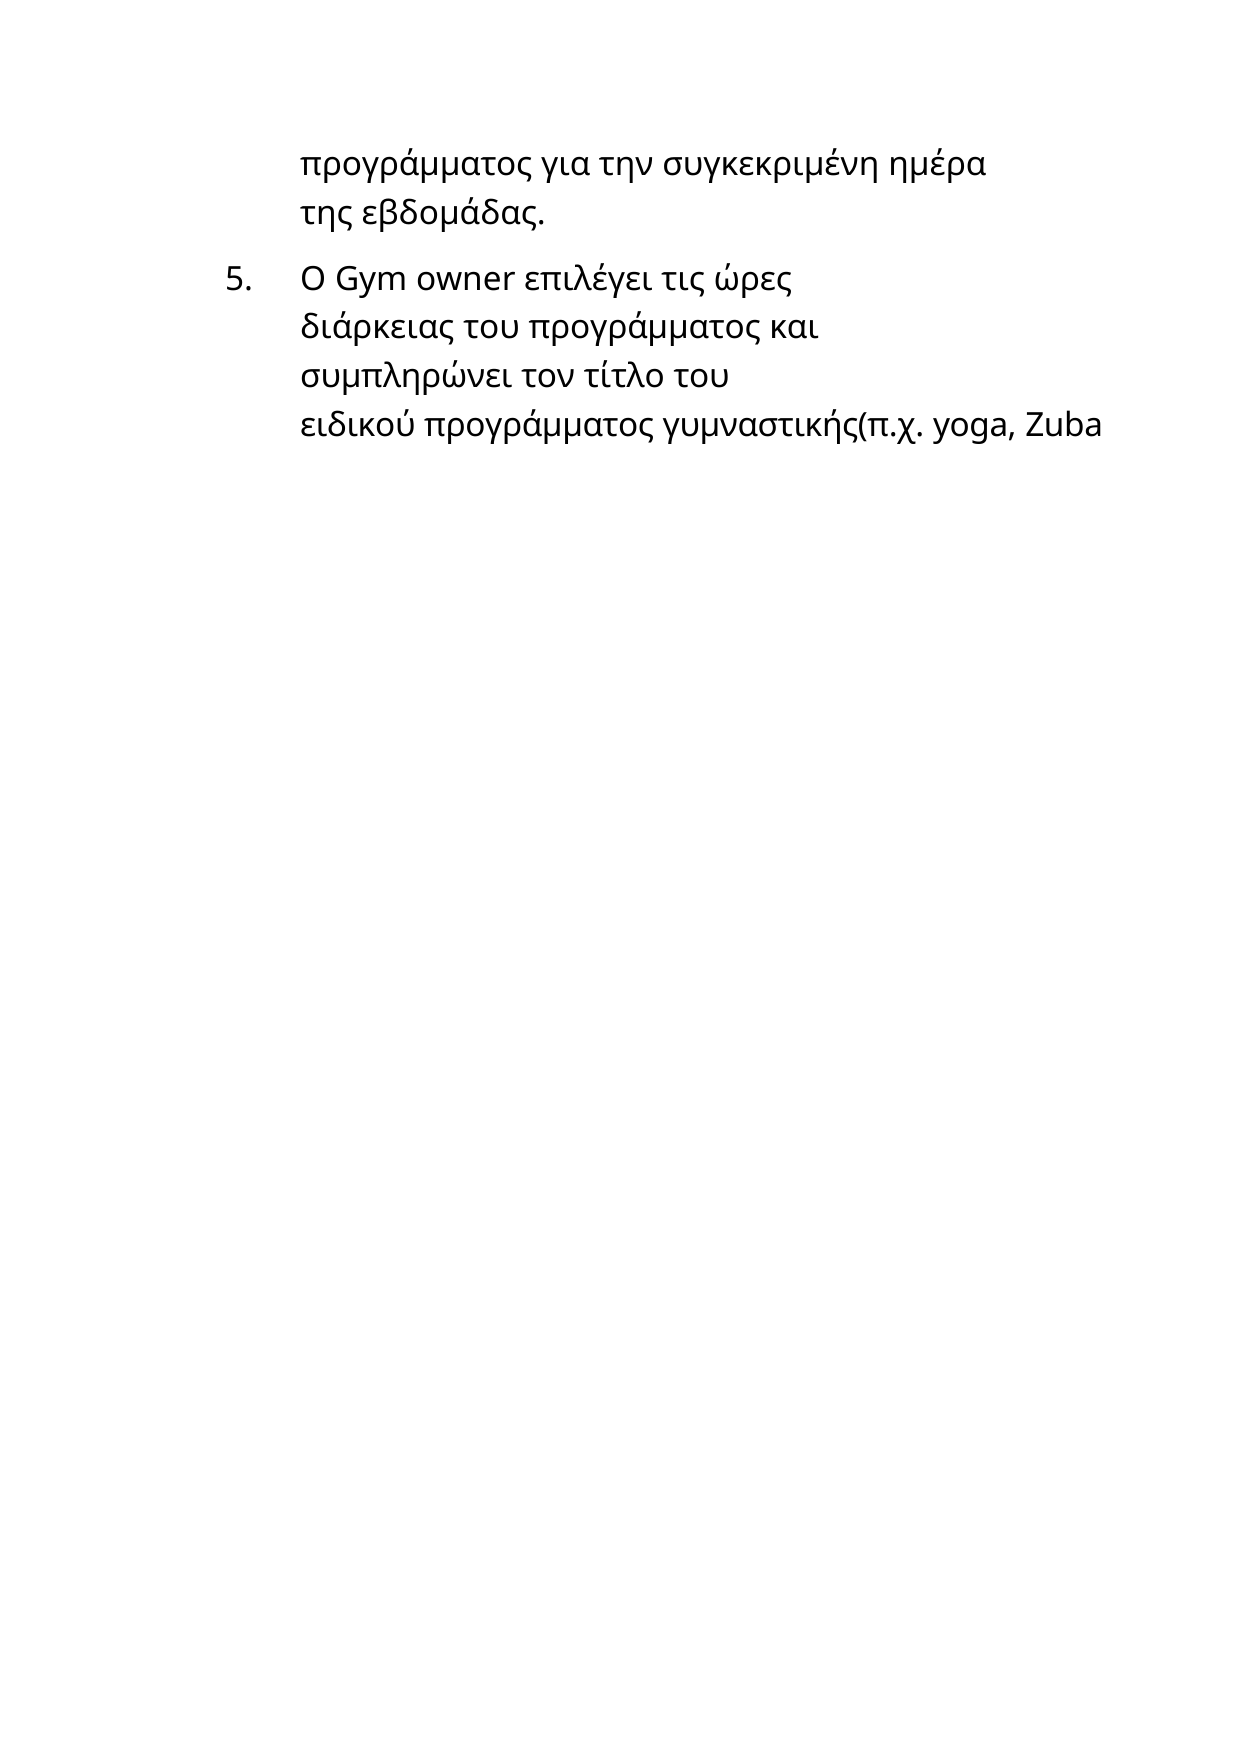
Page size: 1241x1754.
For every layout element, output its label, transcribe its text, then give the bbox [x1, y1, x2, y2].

text ειδικού προγράμματος γυμναστικής(π.χ. yoga, Zuba [300, 401, 1166, 447]
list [225, 139, 1019, 234]
list Ο Gym owner επιλέγει τις ώρες διάρκειας του προγράμματος και συμπληρώνει τον τίτλο του [225, 254, 954, 398]
